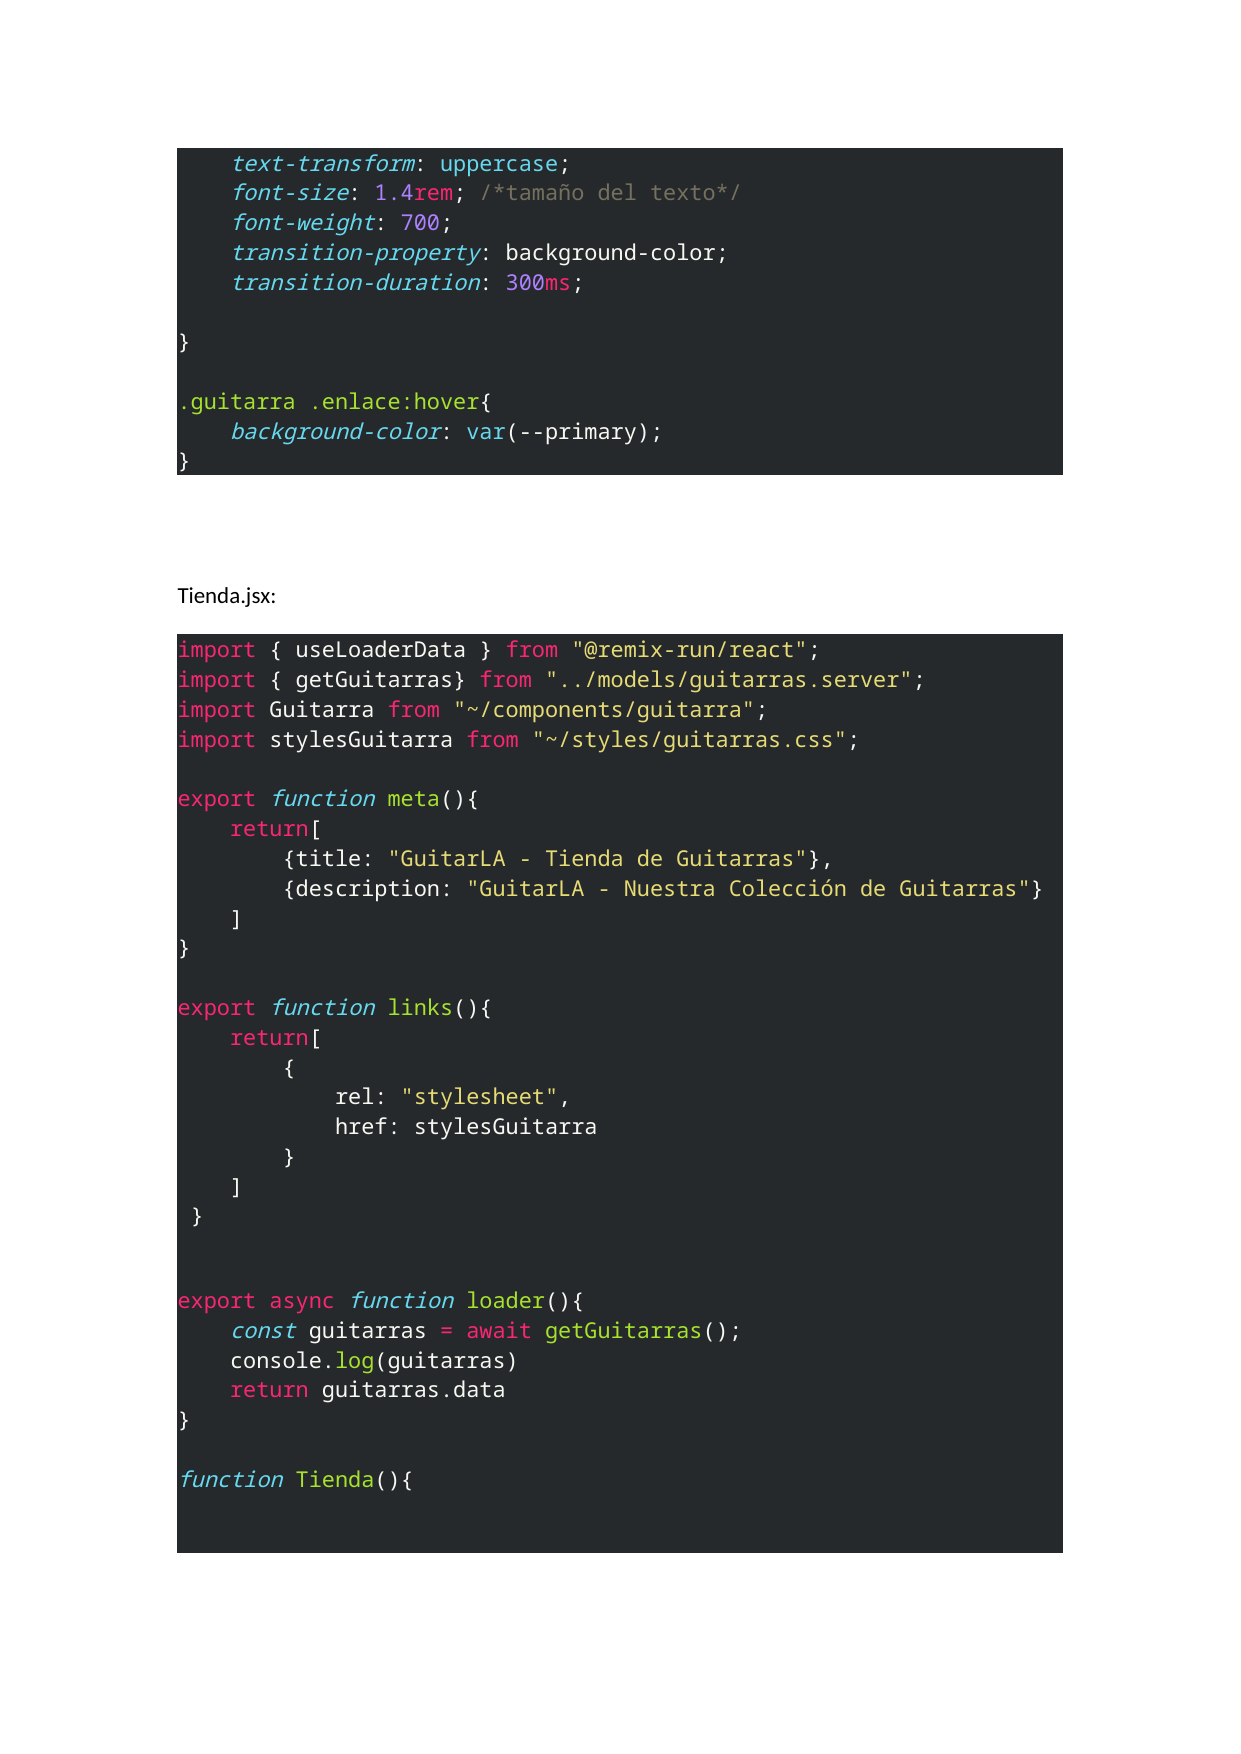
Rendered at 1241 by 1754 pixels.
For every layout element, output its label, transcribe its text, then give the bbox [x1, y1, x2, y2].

text rel: "stylesheet", [177, 1081, 1063, 1111]
text {title: "GuitarLA - Tienda de Guitarras"}, [177, 843, 1063, 873]
text import Guitarra from "~/components/guitarra"; [177, 694, 1063, 724]
text font-size: 1.4rem; /*tamaño del texto*/ [177, 177, 1063, 207]
text transition-property: background-color; [177, 237, 1063, 267]
text href: stylesGuitarra [177, 1111, 1063, 1141]
text import { getGuitarras} from "../models/guitarras.server"; [177, 664, 1063, 694]
text ] [177, 1171, 1063, 1200]
text transition-duration: 300ms; [177, 267, 1063, 297]
text .guitarra .enlace:hover{ [177, 386, 1063, 416]
text export function links(){ [177, 992, 1063, 1022]
text return[ [177, 1022, 1063, 1051]
text return[ [177, 813, 1063, 843]
text export async function loader(){ [177, 1285, 1063, 1315]
text return guitarras.data [177, 1374, 1063, 1404]
text } [177, 446, 1063, 475]
text function Tienda(){ [177, 1464, 1063, 1493]
text console.log(guitarras) [177, 1344, 1063, 1374]
text background-color: var(--primary); [177, 416, 1063, 446]
text import stylesGuitarra from "~/styles/guitarras.css"; [177, 724, 1063, 753]
text Tienda.jsx: [177, 581, 1063, 609]
text export function meta(){ [177, 783, 1063, 813]
text text-transform: uppercase; [177, 148, 1063, 177]
text } [177, 1404, 1063, 1434]
text {description: "GuitarLA - Nuestra Colección de Guitarras"} [177, 873, 1063, 902]
text { [177, 1051, 1063, 1081]
text } [177, 932, 1063, 962]
text } [177, 326, 1063, 356]
text import { useLoaderData } from "@remix-run/react"; [177, 634, 1063, 664]
text ] [177, 902, 1063, 932]
text } [177, 1200, 1063, 1230]
text const guitarras = await getGuitarras(); [177, 1315, 1063, 1344]
text font-weight: 700; [177, 207, 1063, 237]
text } [177, 1141, 1063, 1171]
